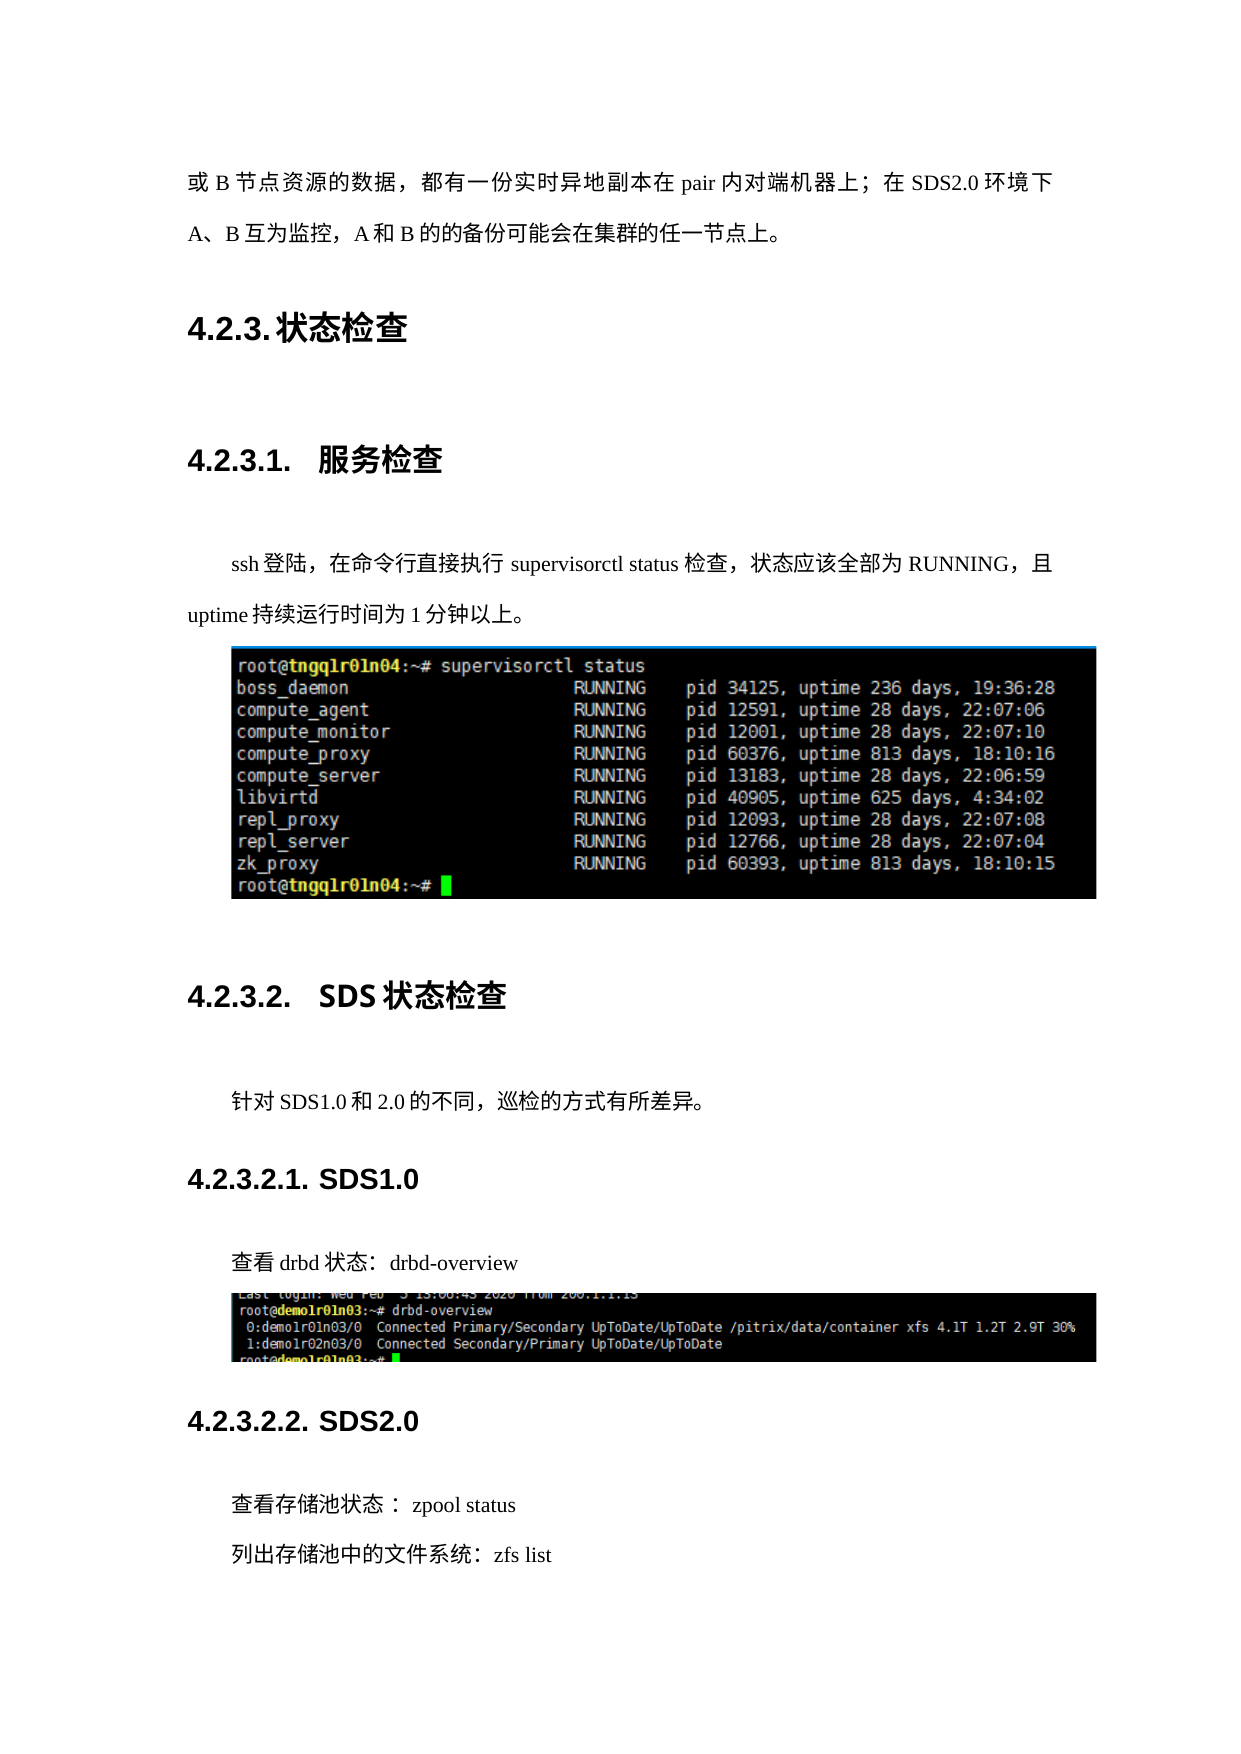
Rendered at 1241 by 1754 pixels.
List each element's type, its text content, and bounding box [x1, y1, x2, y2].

subtitle 状态检查 [187, 292, 1053, 359]
text ssh登陆，在命令行直接执行 supervisorctl status 检查，状态应该全部为RUNNING，且uptime持续运行时间为1分钟以上。 [187, 546, 1053, 631]
subtitle 服务检查 [187, 423, 1053, 491]
text 列出存储池中的文件系统：zfs list [187, 1536, 1053, 1570]
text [187, 164, 1053, 249]
subtitle SDS2.0 [187, 1404, 1053, 1438]
text 查看drbd状态：drbd-overview [187, 1244, 1053, 1278]
subtitle SDS状态检查 [187, 959, 1053, 1027]
text 针对SDS1.0和2.0的不同，巡检的方式有所差异。 [187, 1083, 1053, 1117]
text 查看存储池状态 ：zpool status [187, 1486, 1053, 1520]
subtitle SDS1.0 [187, 1162, 1053, 1196]
picture [231, 646, 1097, 899]
picture [231, 1293, 1097, 1362]
